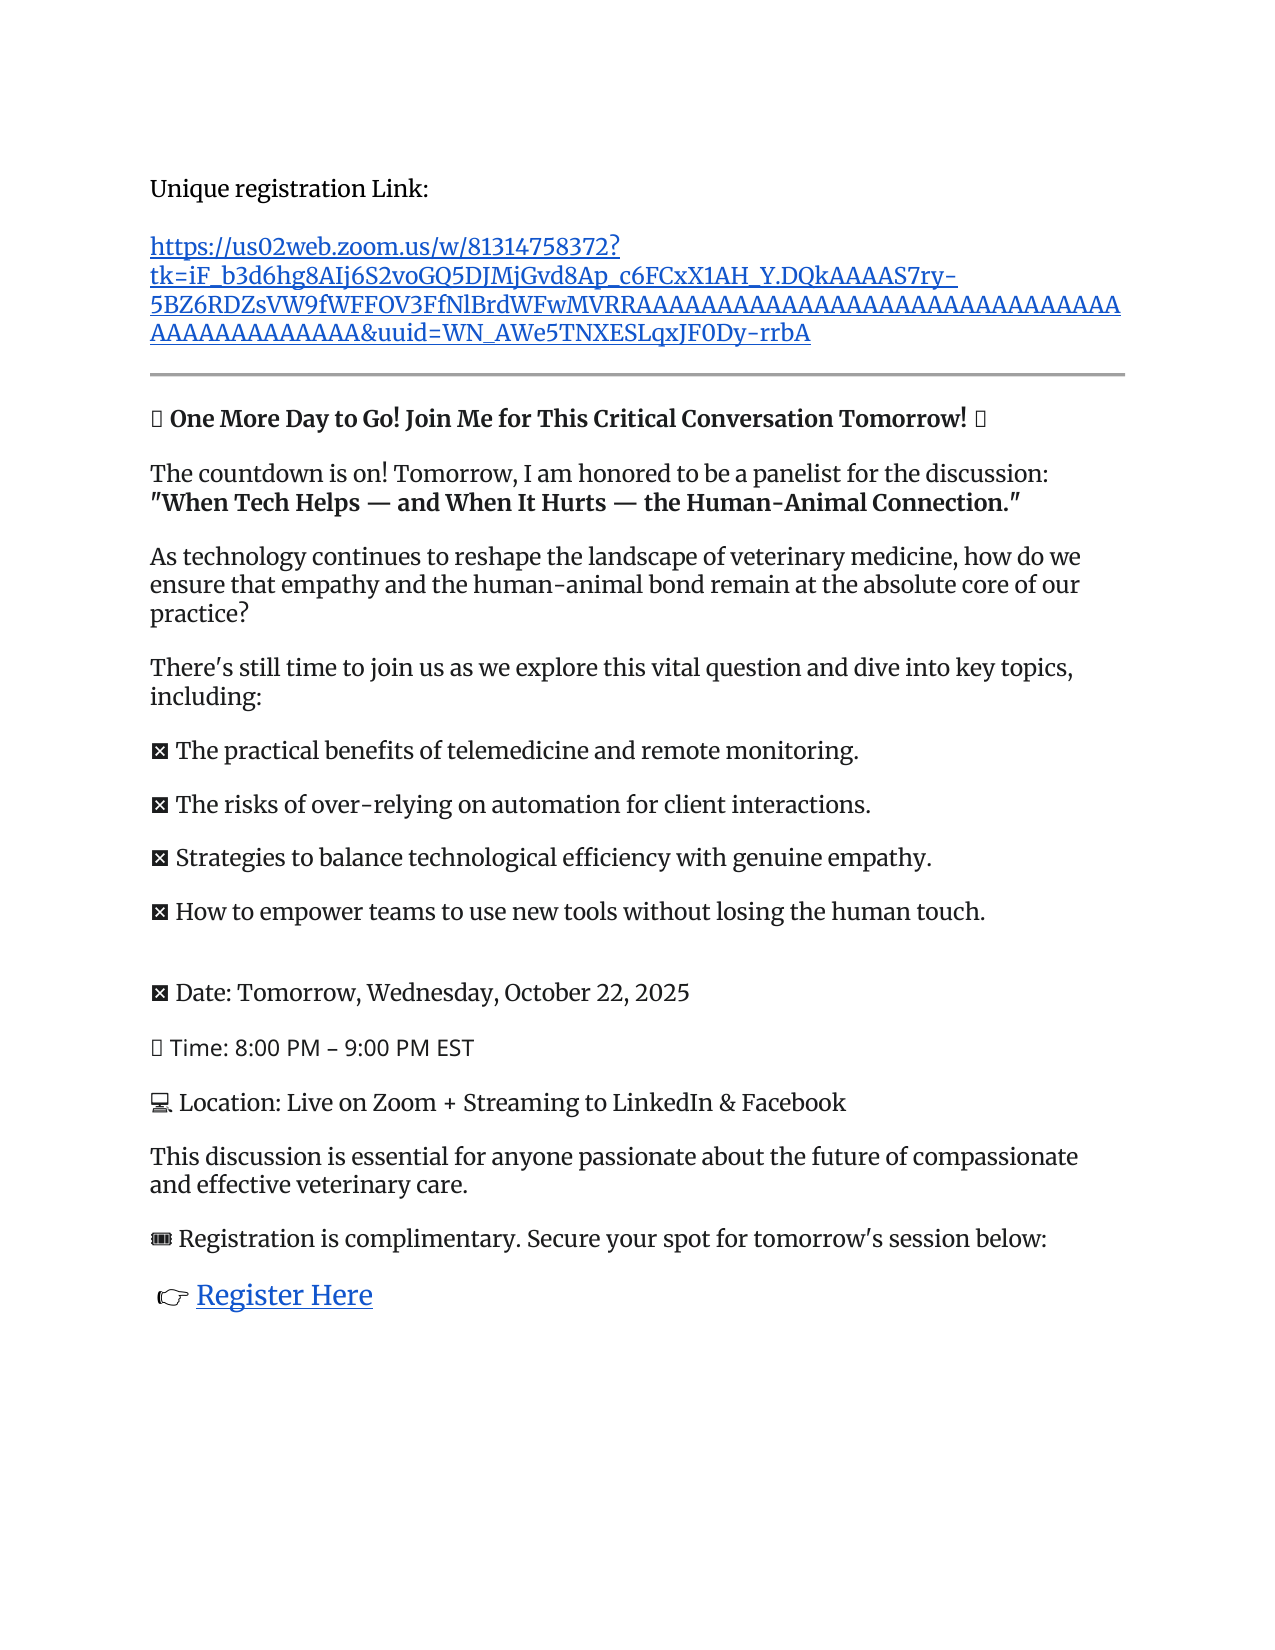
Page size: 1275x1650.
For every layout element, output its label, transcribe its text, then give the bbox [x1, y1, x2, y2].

text ⏰ Time: 8:00 PM – 9:00 PM EST [150, 1032, 1125, 1063]
text Unique registration Link: https://us02web.zoom.us/w/81314758372?tk=iF_b3d6hg8AIj6S2voGQ5DJMjGvd8Ap_c6FCxX1AH_Y.DQkAAAAS7ry-5BZ6RDZsVW9fWFFOV3FfNlBrdWFwMVRRAAAAAAAAAAAAAAAAAAAAAAAAAAAAAAAAAAAAAAAAAAA&uuid=WN_AWe5TNXESLqxJF0Dy-rrbA [150, 175, 1125, 348]
text There's still time to join us as we explore this vital question and dive into key topics, including: [150, 654, 1125, 712]
text The countdown is on! Tomorrow, I am honored to be a panelist for the discussion: "When Tech Helps — and When It Hurts — the Human-Animal Connection." [150, 459, 1125, 517]
text ✨ One More Day to Go! Join Me for This Critical Conversation Tomorrow! ✨ [150, 403, 1125, 434]
text As technology continues to reshape the landscape of veterinary medicine, how do we ensure that empathy and the human-animal bond remain at the absolute core of our practice? [150, 542, 1125, 629]
text 🎟️ Registration is complimentary. Secure your spot for tomorrow's session below: [150, 1225, 1125, 1254]
text 🐾 The risks of over-relying on automation for client interactions. [150, 790, 1125, 819]
text 💻 Location: Live on Zoom + Streaming to LinkedIn & Facebook [150, 1088, 1125, 1117]
text 🐾 The practical benefits of telemedicine and remote monitoring. [150, 737, 1125, 765]
text This discussion is essential for anyone passionate about the future of compassionate and effective veterinary care. [150, 1142, 1125, 1200]
text 📅 Date: Tomorrow, Wednesday, October 22, 2025 [150, 978, 1125, 1007]
text 👉 Register Here [150, 1279, 1125, 1313]
text 🐾 Strategies to balance technological efficiency with genuine empathy. [150, 844, 1125, 873]
text 🐾 How to empower teams to use new tools without losing the human touch. [150, 898, 1125, 953]
